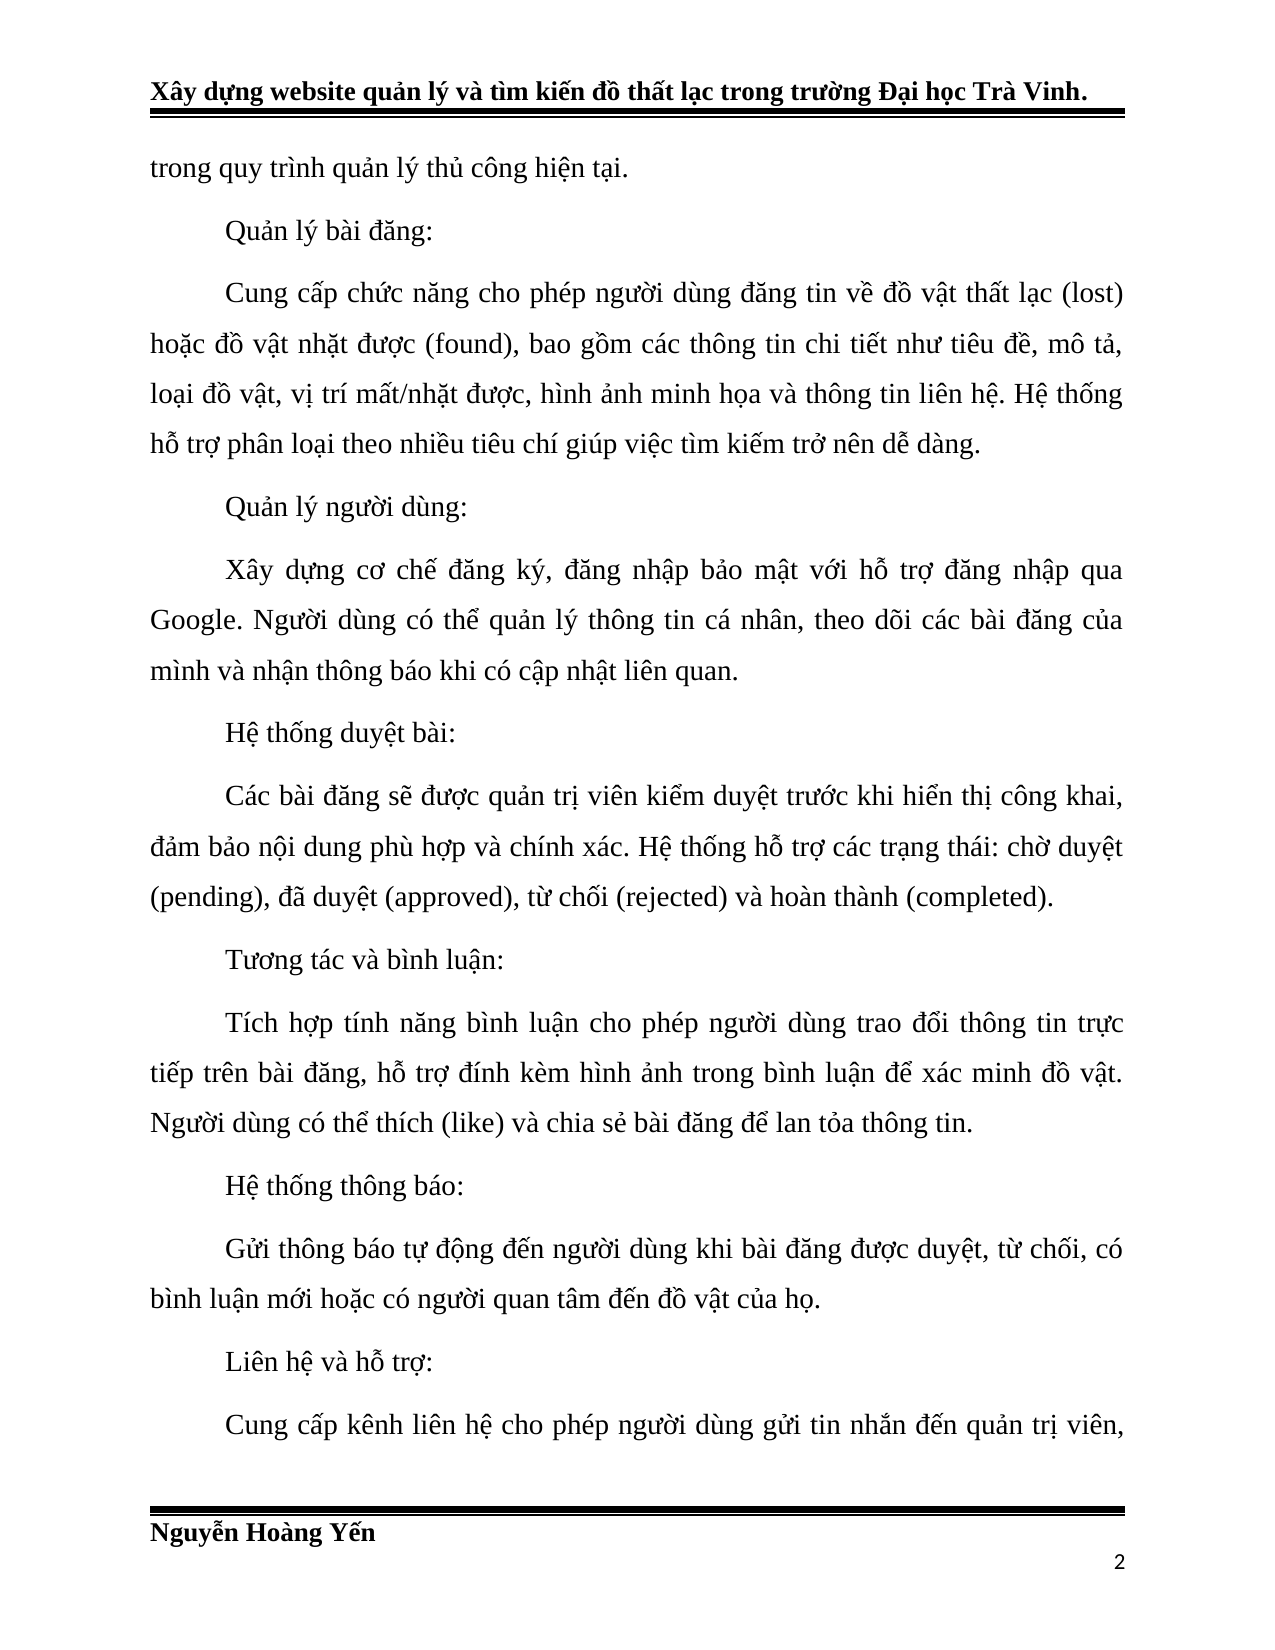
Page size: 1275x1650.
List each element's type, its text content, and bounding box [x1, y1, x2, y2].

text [150, 150, 1125, 183]
text Xây dựng cơ chế đăng ký, đăng nhập bảo mật với hỗ trợ đăng nhập qua Google. Người dùng có thể quản lý thông tin cá nhân, theo dõi các bài đăng của mình và nhận thông báo khi có cập nhật liên quan. [150, 552, 1125, 686]
text Các bài đăng sẽ được quản trị viên kiểm duyệt trước khi hiển thị công khai, đảm bảo nội dung phù hợp và chính xác. Hệ thống hỗ trợ các trạng thái: chờ duyệt (pending), đã duyệt (approved), từ chối (rejected) và hoàn thành (completed). [150, 778, 1125, 913]
text Quản lý người dùng: [150, 489, 1125, 523]
text Hệ thống duyệt bài: [150, 716, 1125, 749]
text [150, 1407, 1125, 1440]
text Gửi thông báo tự động đến người dùng khi bài đăng được duyệt, từ chối, có bình luận mới hoặc có người quan tâm đến đồ vật của họ. [150, 1231, 1125, 1315]
text Quản lý bài đăng: [150, 213, 1125, 246]
text Cung cấp chức năng cho phép người dùng đăng tin về đồ vật thất lạc (lost) hoặc đồ vật nhặt được (found), bao gồm các thông tin chi tiết như tiêu đề, mô tả, loại đồ vật, vị trí mất/nhặt được, hình ảnh minh họa và thông tin liên hệ. Hệ thống hỗ trợ phân loại theo nhiều tiêu chí giúp việc tìm kiếm trở nên dễ dàng. [150, 276, 1125, 460]
text Tương tác và bình luận: [150, 942, 1125, 975]
text Liên hệ và hỗ trợ: [150, 1344, 1125, 1378]
text Hệ thống thông báo: [150, 1168, 1125, 1202]
text Tích hợp tính năng bình luận cho phép người dùng trao đổi thông tin trực tiếp trên bài đăng, hỗ trợ đính kèm hình ảnh trong bình luận để xác minh đồ vật. Người dùng có thể thích (like) và chia sẻ bài đăng để lan tỏa thông tin. [150, 1005, 1125, 1139]
